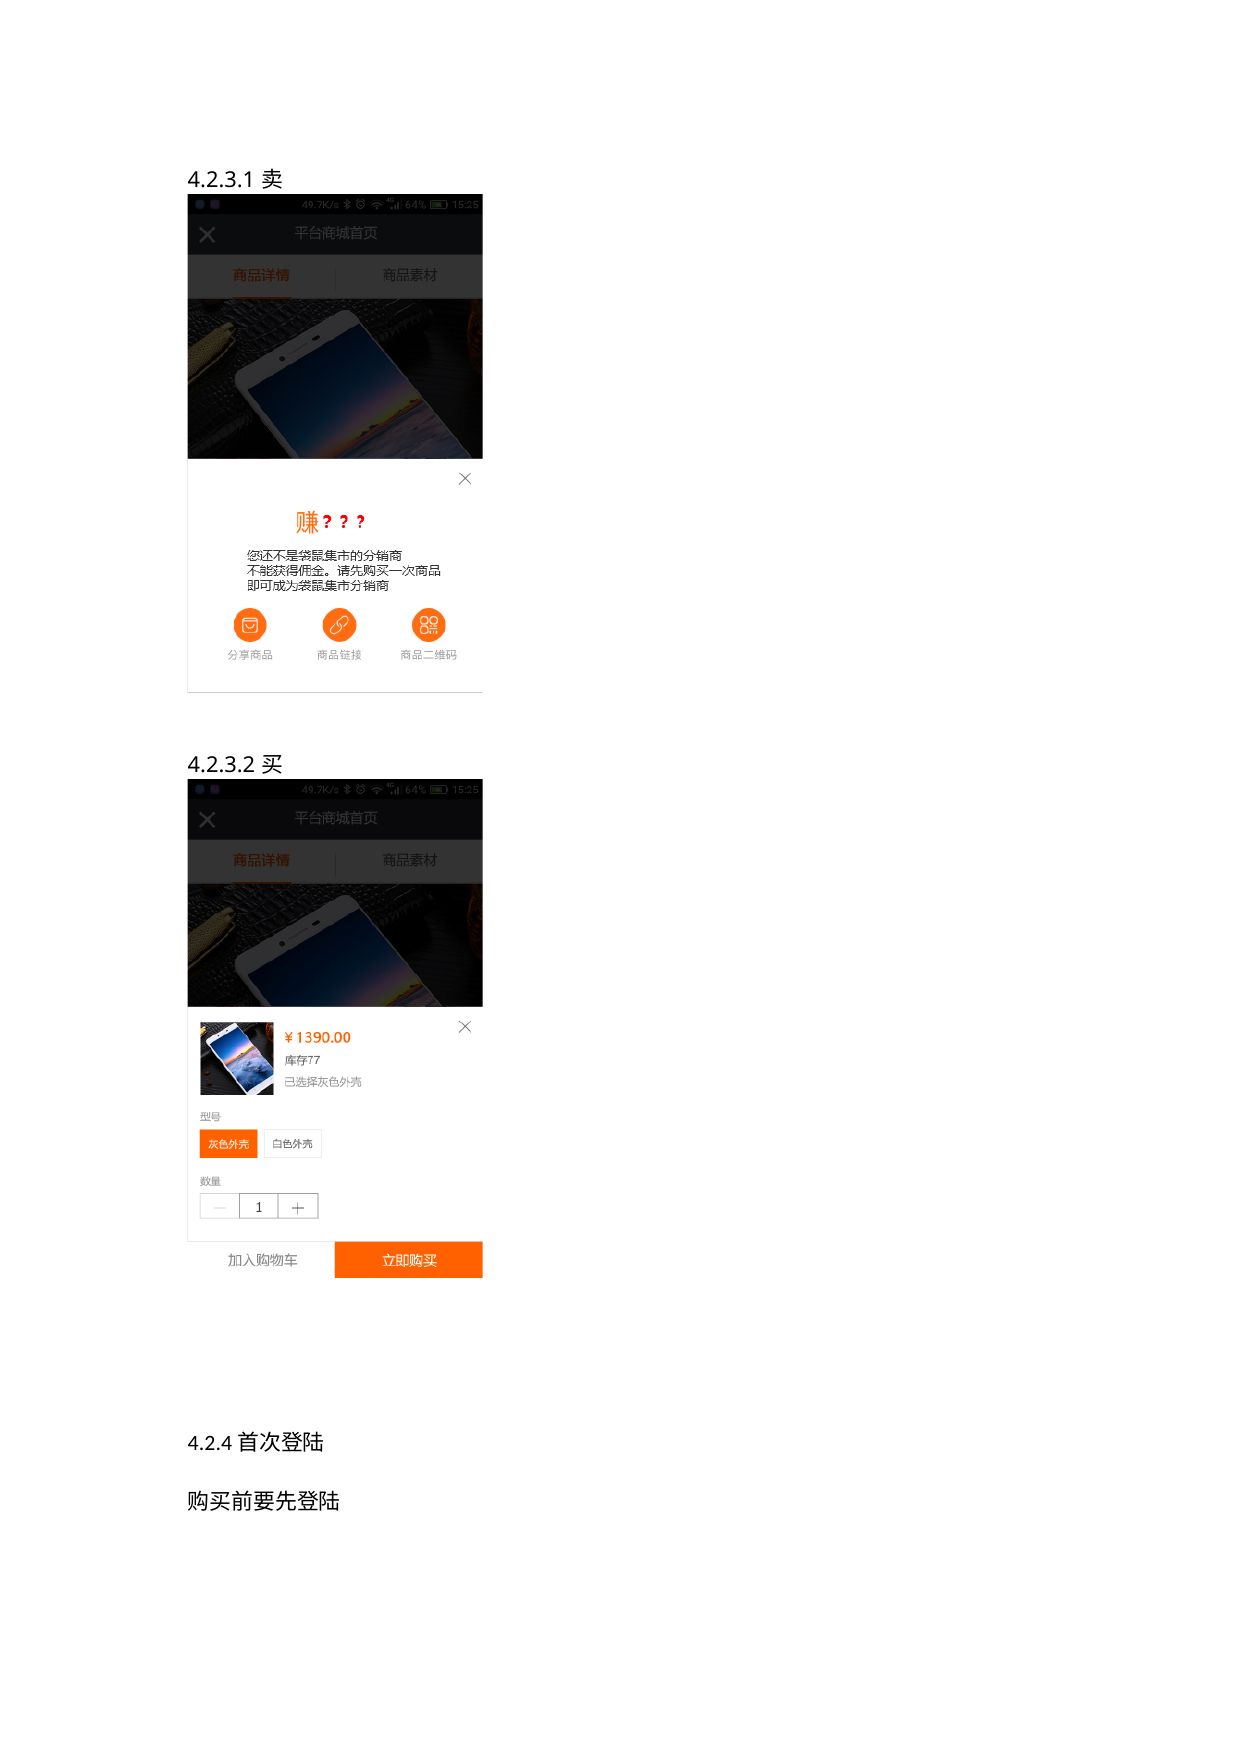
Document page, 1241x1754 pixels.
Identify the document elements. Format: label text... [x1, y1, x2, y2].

subtitle 4.2.3.2 买 [187, 747, 1053, 779]
picture [187, 779, 483, 1278]
text 购买前要先登陆 [187, 1484, 1053, 1516]
subtitle 4.2.4 首次登陆 [187, 1424, 1053, 1457]
picture [187, 194, 483, 693]
subtitle 4.2.3.1 卖 [187, 162, 1053, 194]
